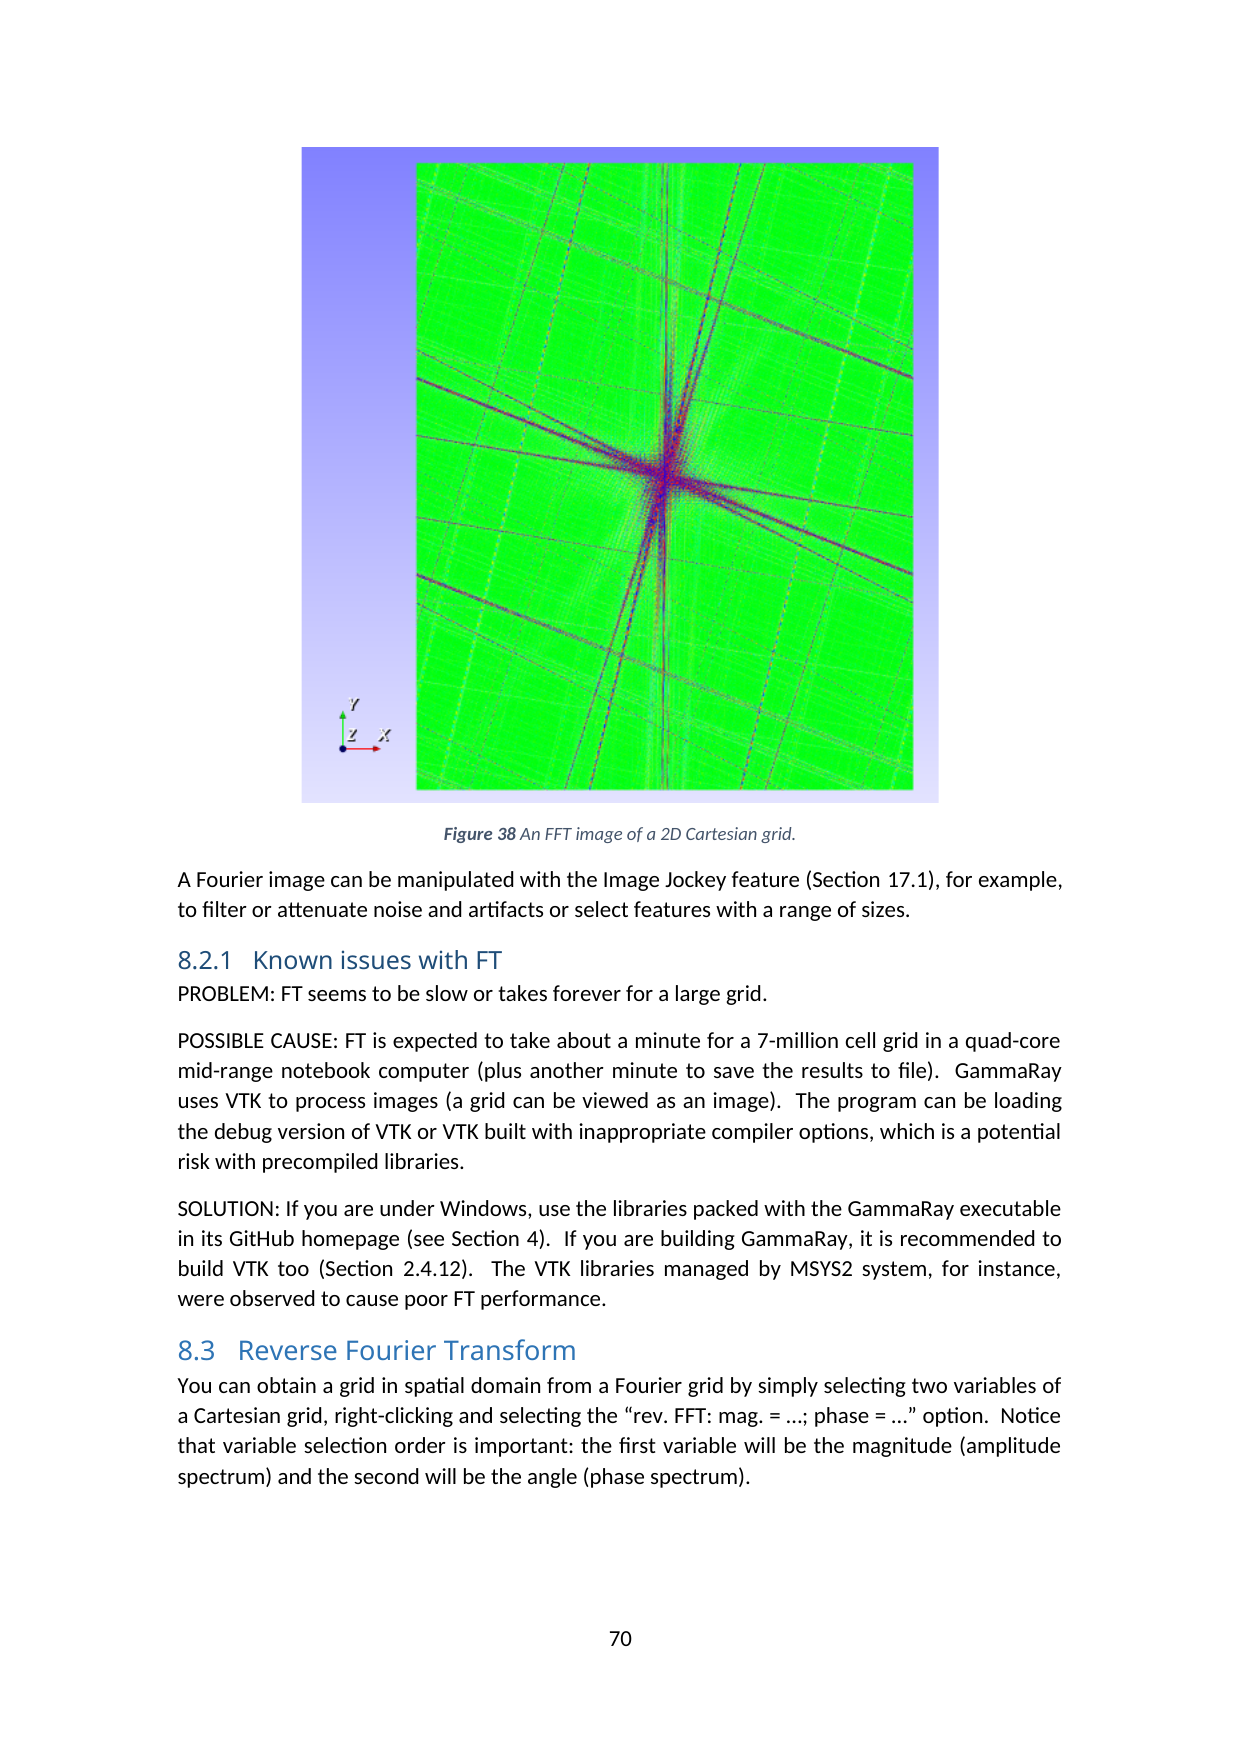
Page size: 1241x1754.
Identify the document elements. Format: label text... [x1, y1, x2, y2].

subtitle Reverse Fourier Transform [177, 1331, 1063, 1368]
text PROBLEM: FT seems to be slow or takes forever for a large grid. [177, 979, 1063, 1007]
text Figure 38 An FFT image of a 2D Cartesian grid. [177, 822, 1063, 844]
text A Fourier image can be manipulated with the Image Jockey feature (Section 17.1), for example, to filter or attenuate noise and artifacts or select features with a range of sizes. [177, 865, 1063, 924]
text POSSIBLE CAUSE: FT is expected to take about a minute for a 7-million cell grid in a quad-core mid-range notebook computer (plus another minute to save the results to file). GammaRay uses VTK to process images (a grid can be viewed as an image). The program can be loading the debug version of VTK or VTK built with inappropriate compiler options, which is a potential risk with precompiled libraries. [177, 1026, 1063, 1175]
picture [301, 147, 939, 803]
text You can obtain a grid in spatial domain from a Fourier grid by simply selecting two variables of a Cartesian grid, right-clicking and selecting the “rev. FFT: mag. = …; phase = …” option. Notice that variable selection order is important: the first variable will be the magnitude (amplitude spectrum) and the second will be the angle (phase spectrum). [177, 1371, 1063, 1490]
subtitle Known issues with FT [177, 942, 1063, 977]
text SOLUTION: If you are under Windows, use the libraries packed with the GammaRay executable in its GitHub homepage (see Section 4). If you are building GammaRay, it is recommended to build VTK too (Section 2.3.12). The VTK libraries managed by MSYS2 system, for instance, were observed to cause poor FT performance. [177, 1194, 1063, 1312]
